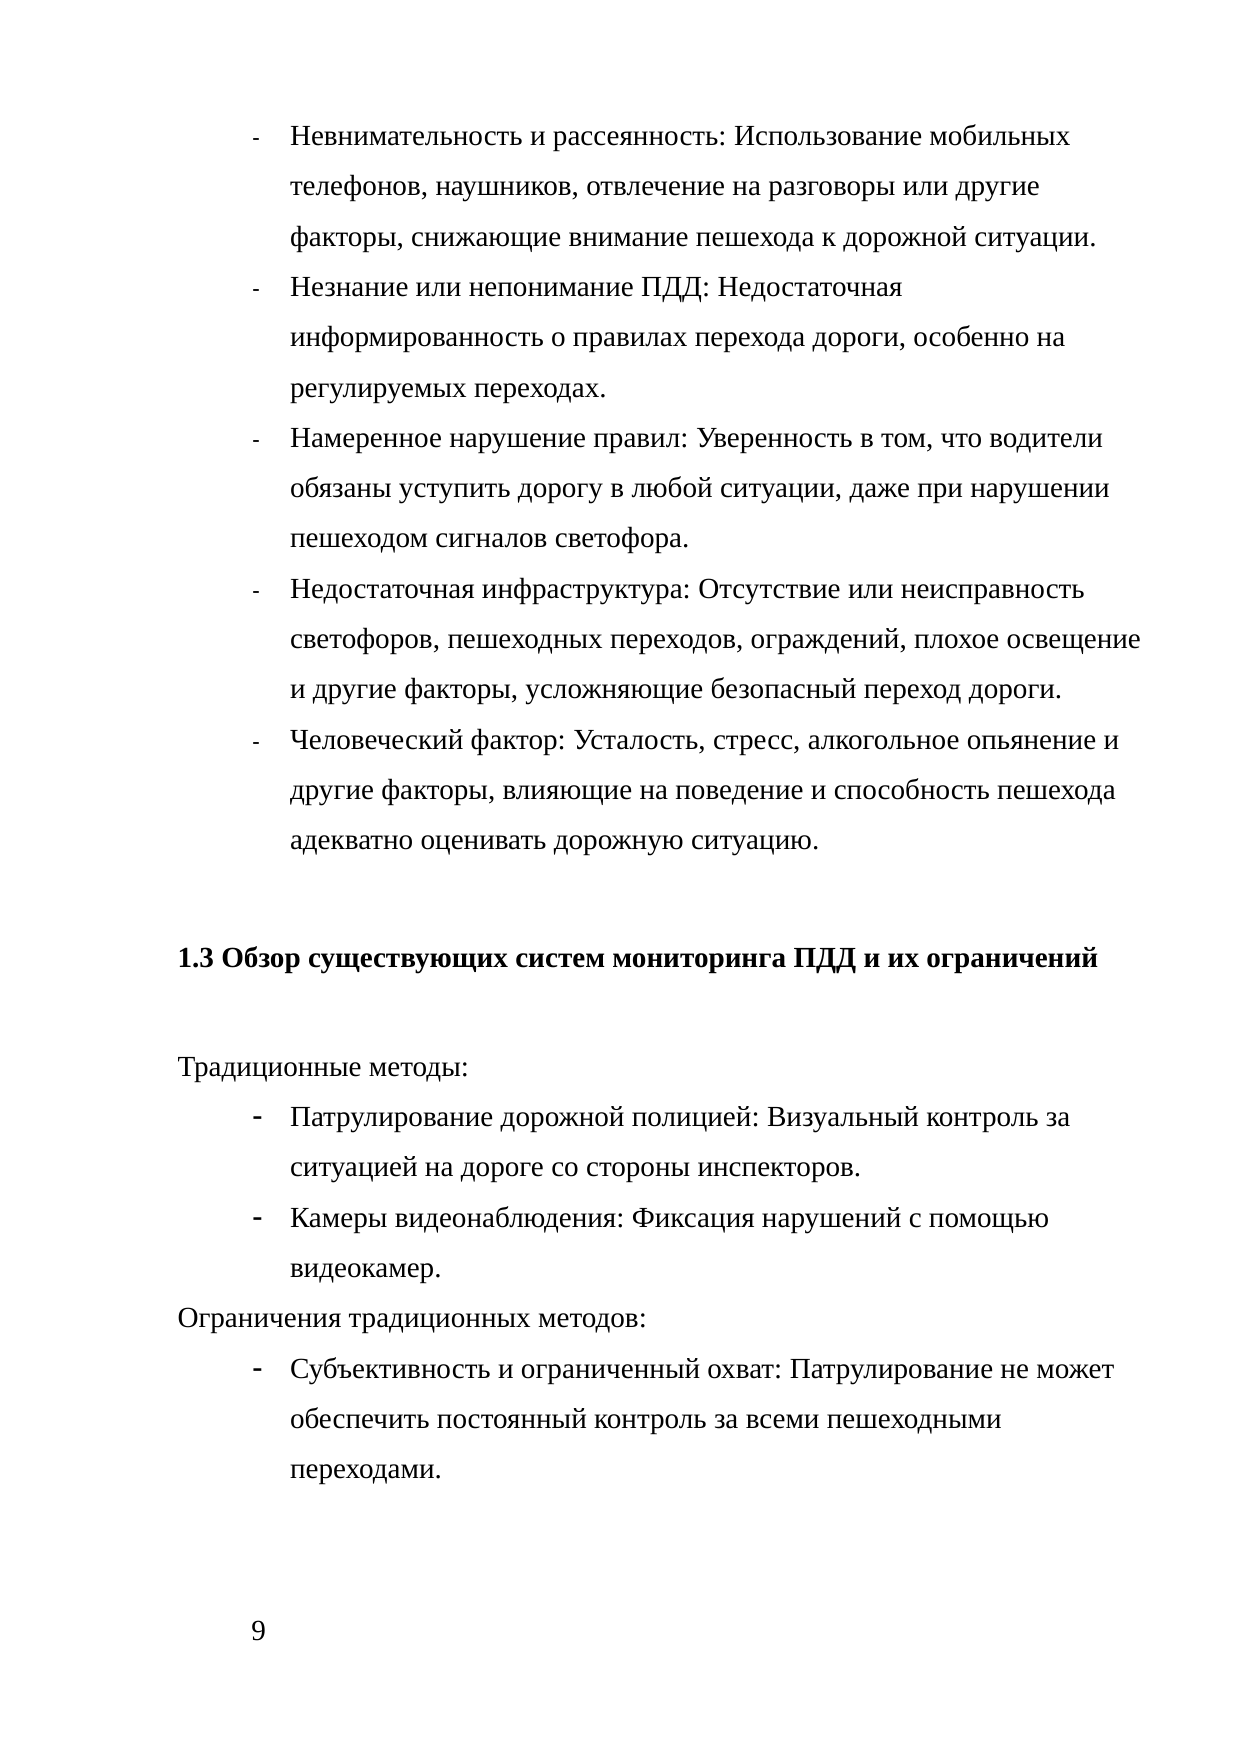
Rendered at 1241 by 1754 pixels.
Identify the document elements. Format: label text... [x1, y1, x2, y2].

text Ограничения традиционных методов: [177, 1301, 1152, 1334]
list Незнание или непонимание ПДД: Недостаточная информированность о правилах перехода дороги, особенно на регулируемых переходах. [252, 269, 1152, 403]
list Человеческий фактор: Усталость, стресс, алкогольное опьянение и другие факторы, влияющие на поведение и способность пешехода адекватно оценивать дорожную ситуацию. [252, 722, 1152, 856]
subtitle 1.3 Обзор существующих систем мониторинга ПДД и их ограничений [177, 940, 1152, 973]
list Камеры видеонаблюдения: Фиксация нарушений с помощью видеокамер. [252, 1200, 1152, 1284]
list Невнимательность и рассеянность: Использование мобильных телефонов, наушников, отвлечение на разговоры или другие факторы, снижающие внимание пешехода к дорожной ситуации. [252, 118, 1152, 252]
list Патрулирование дорожной полицией: Визуальный контроль за ситуацией на дороге со стороны инспекторов. [252, 1099, 1152, 1183]
list Недостаточная инфраструктура: Отсутствие или неисправность светофоров, пешеходных переходов, ограждений, плохое освещение и другие факторы, усложняющие безопасный переход дороги. [252, 571, 1152, 705]
list Субъективность и ограниченный охват: Патрулирование не может обеспечить постоянный контроль за всеми пешеходными переходами. [252, 1351, 1152, 1485]
text Традиционные методы: [177, 1049, 1152, 1082]
list Намеренное нарушение правил: Уверенность в том, что водители обязаны уступить дорогу в любой ситуации, даже при нарушении пешеходом сигналов светофора. [252, 420, 1152, 554]
